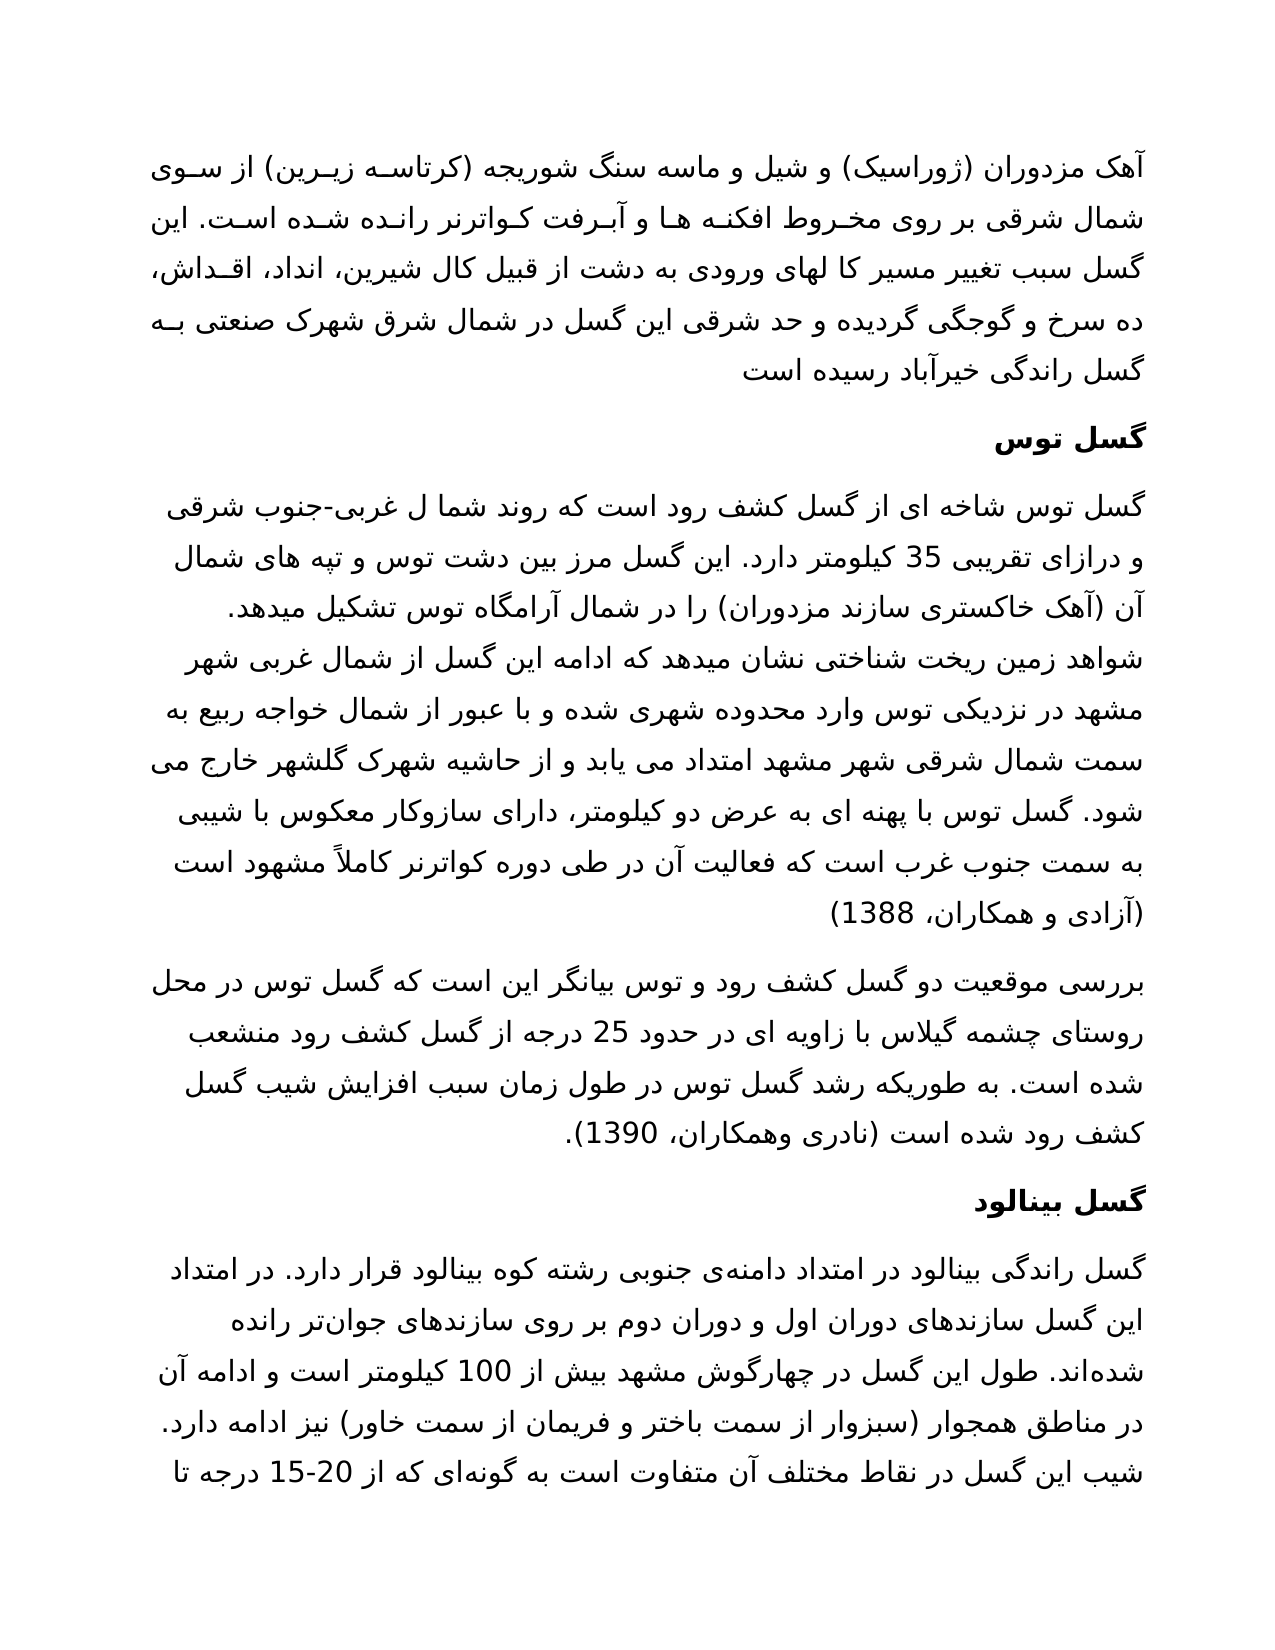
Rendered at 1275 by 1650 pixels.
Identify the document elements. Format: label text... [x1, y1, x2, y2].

text گسل توس [150, 421, 1146, 455]
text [150, 1252, 1146, 1490]
text گسل بینالود [150, 1184, 1146, 1218]
text گسل توس شاخه ای از گسل کشف رود است که روند شما ل غربی-جنوب شرقی و درازای تقریبی 35 کیلومتر دارد. این گسل مرز بین دشت توس و تپه های شمال آن (آهک خاکستری سازند مزدوران) را در شمال آرامگاه توس تشکیل میدهد. شواهد زمین ریخت شناختی نشان میدهد که ادامه این گسل از شمال غربی شهر مشهد در نزدیکی توس وارد محدوده شهری شده و با عبور از شمال خواجه ربیع به سمت شمال شرقی شهر مشهد امتداد می یابد و از حاشیه شهرک گلشهر خارج می شود. گسل توس با پهنه ای به عرض دو کیلومتر، دارای سازوکار معکوس با شیبی به سمت جنوب غرب است که فعالیت آن در طی دوره کواترنر کاملاً مشهود است (آزادی و همکاران، 1388) [150, 489, 1146, 930]
text بررسی موقعیت دو گسل کشف رود و توس بیانگر این است که گسل توس در محل روستای چشمه گیلاس با زاویه ای در حدود 25 درجه از گسل کشف رود منشعب شده است. به طوریکه رشد گسل توس در طول زمان سبب افزایش شیب گسل کشف رود شده است (نادری وهمکاران، 1390). [150, 964, 1146, 1151]
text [150, 150, 1146, 388]
